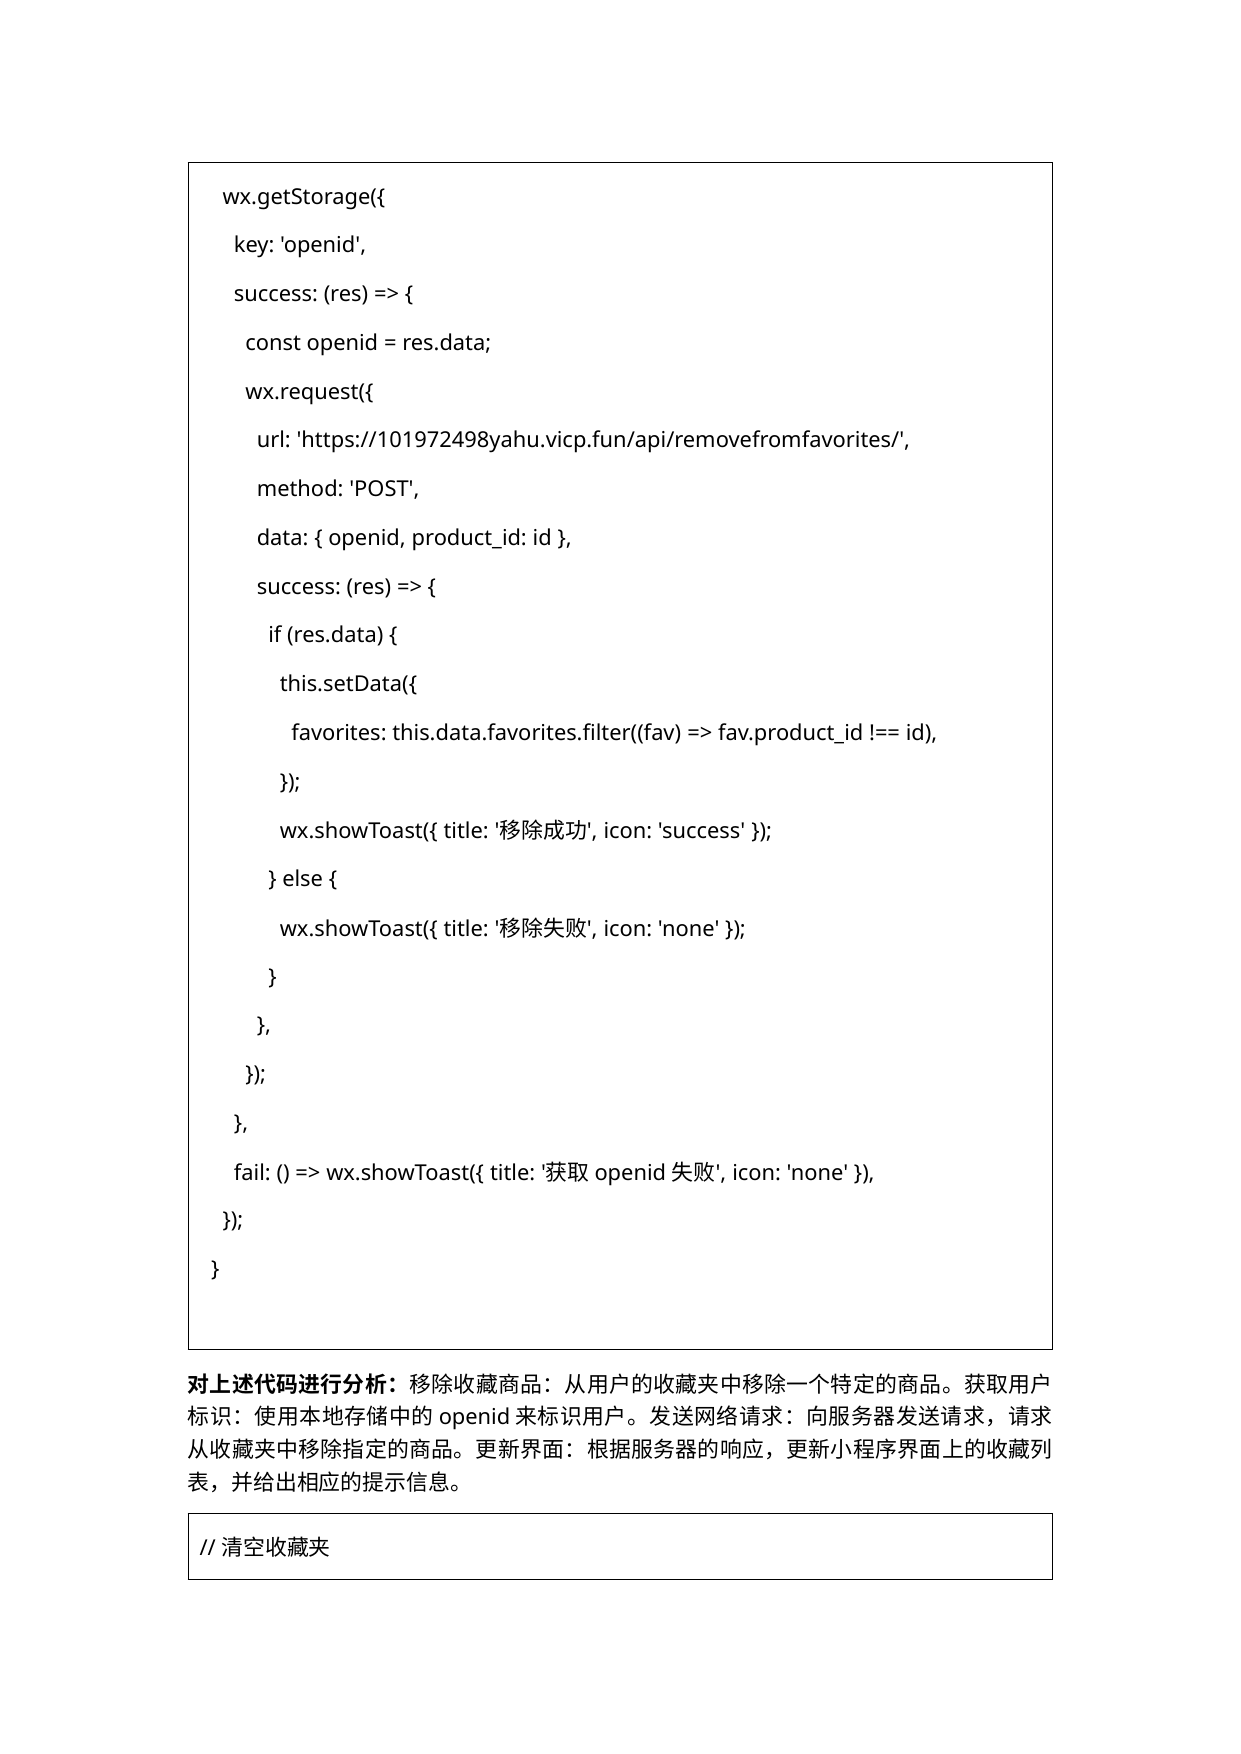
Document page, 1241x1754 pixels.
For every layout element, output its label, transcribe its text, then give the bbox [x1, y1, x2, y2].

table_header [189, 163, 1052, 1349]
text 对上述代码进行分析：移除收藏商品：从用户的收藏夹中移除一个特定的商品。获取用户标识：使用本地存储中的openid来标识用户。发送网络请求：向服务器发送请求，请求从收藏夹中移除指定的商品。更新界面：根据服务器的响应，更新小程序界面上的收藏列表，并给出相应的提示信息。 [187, 1367, 1053, 1497]
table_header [189, 1514, 1052, 1579]
